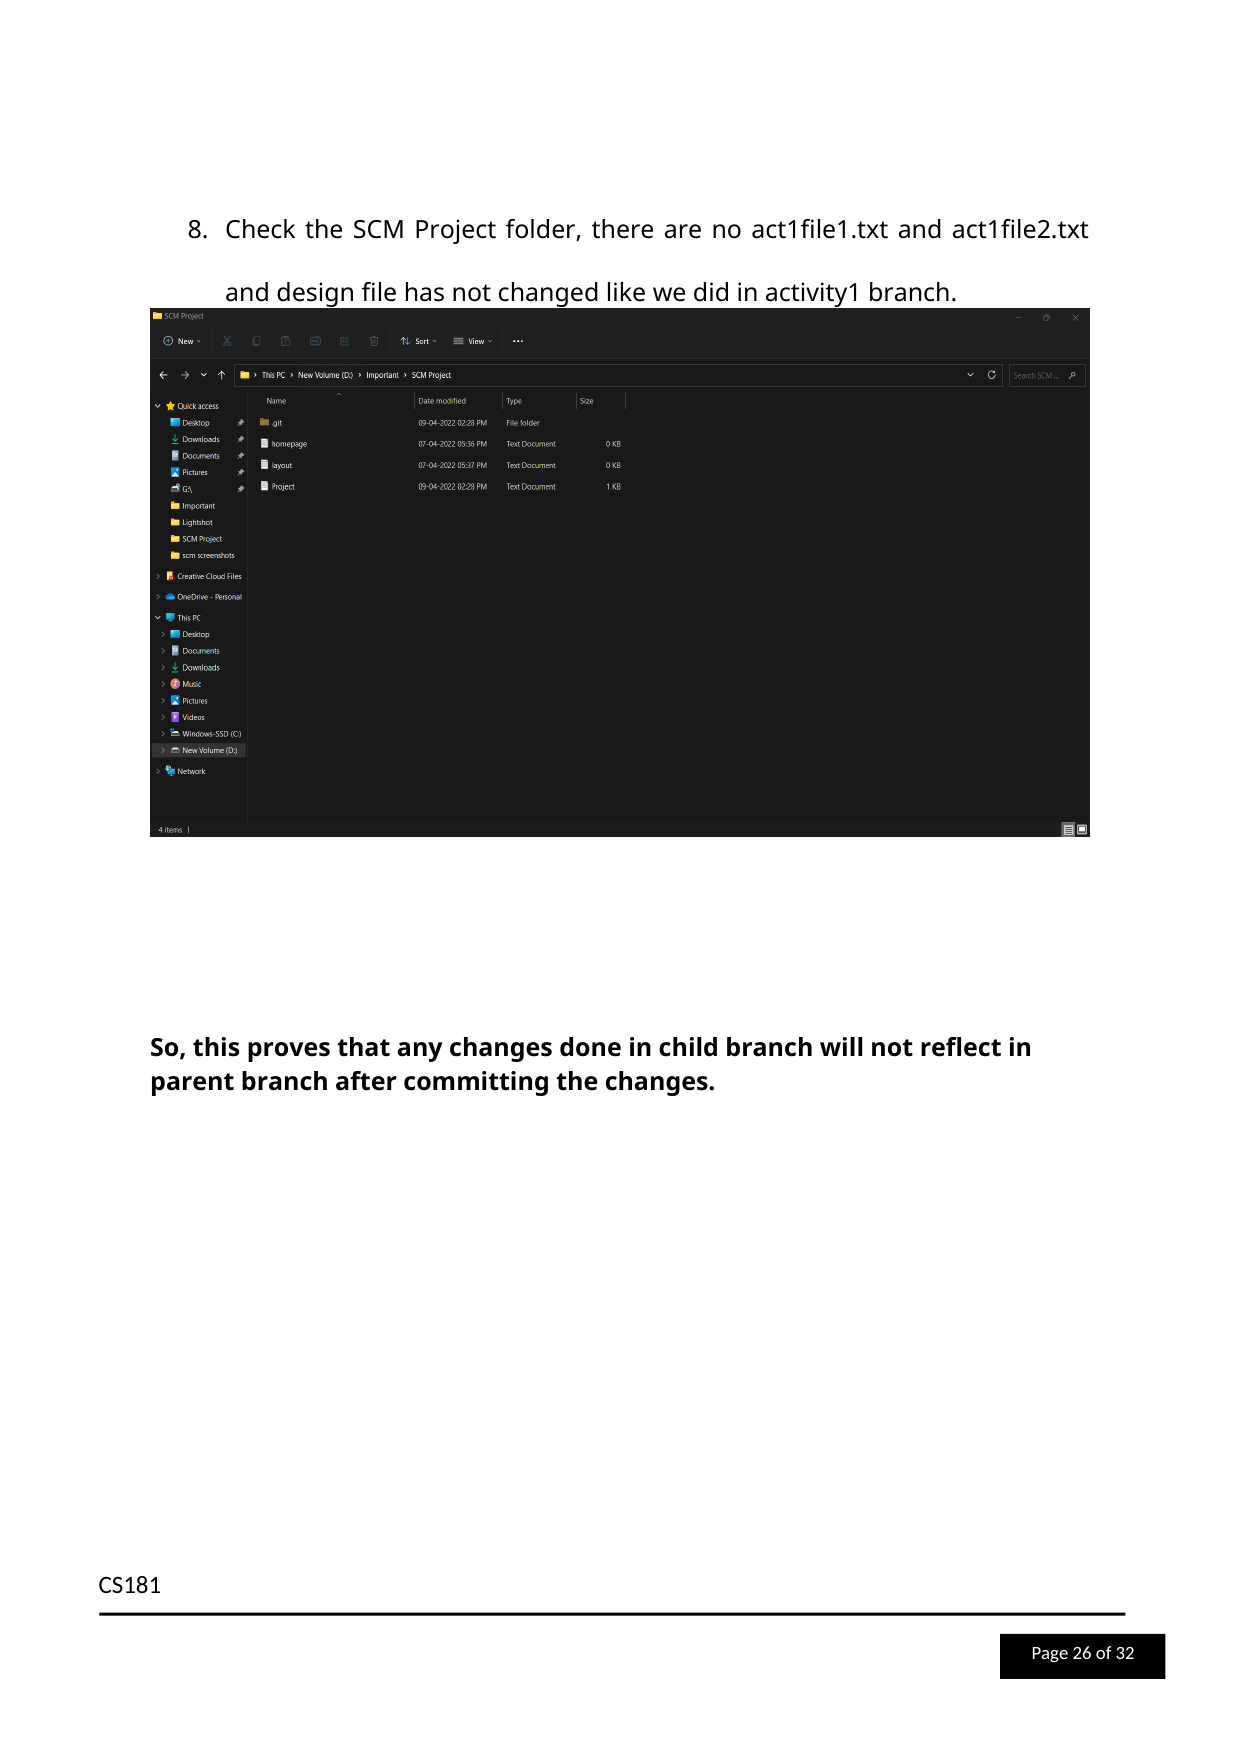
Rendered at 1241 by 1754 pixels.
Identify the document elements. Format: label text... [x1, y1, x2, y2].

picture [150, 308, 1090, 837]
text So, this proves that any changes done in child branch will not reflect in parent branch after committing the changes. [150, 1029, 1090, 1097]
list Check the SCM Project folder, there are no act1file1.txt and act1file2.txt and design file has not changed like we did in activity1 branch. [187, 183, 1090, 308]
